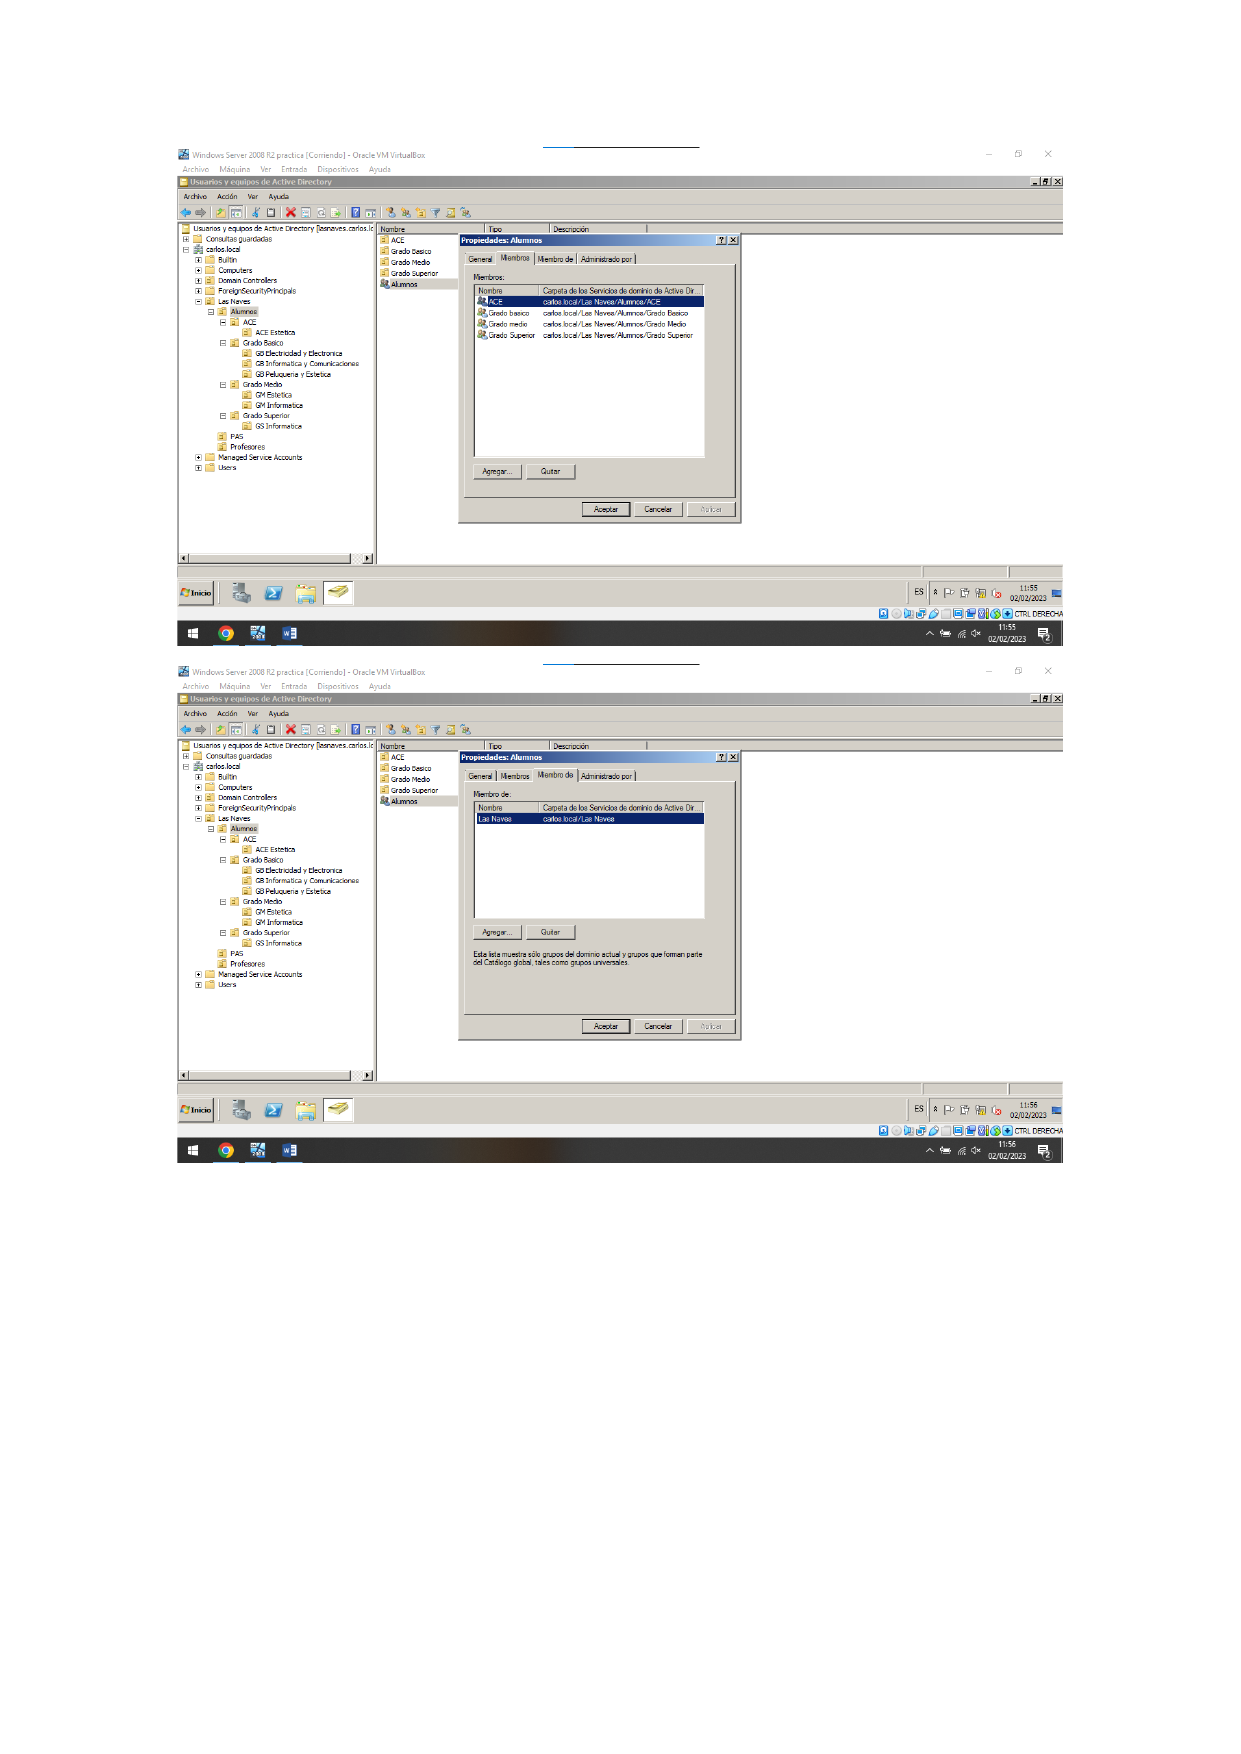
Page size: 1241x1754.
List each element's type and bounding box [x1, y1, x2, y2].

picture [177, 664, 1063, 1163]
picture [177, 147, 1063, 646]
